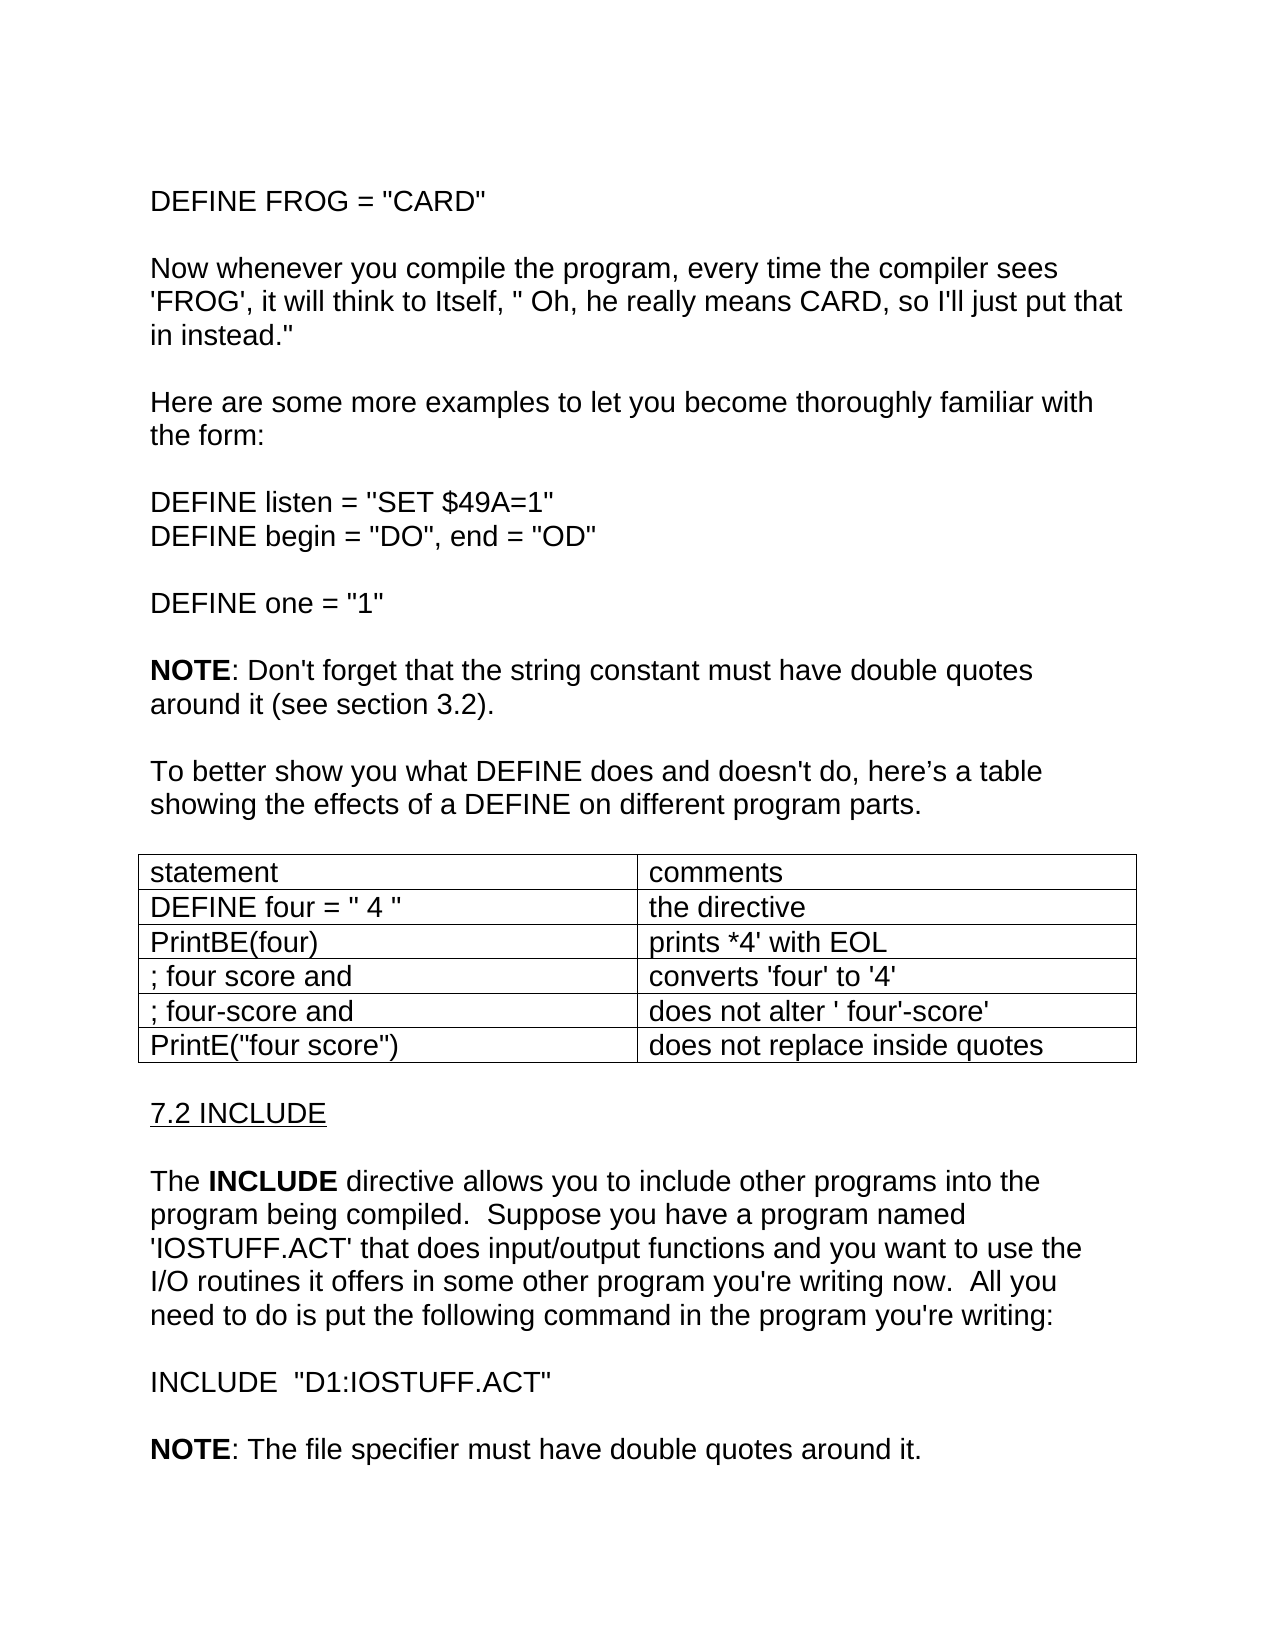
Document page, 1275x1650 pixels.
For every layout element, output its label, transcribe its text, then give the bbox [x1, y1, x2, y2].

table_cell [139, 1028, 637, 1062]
text Here are some more examples to let you become thoroughly familiar with the form: [150, 385, 1125, 452]
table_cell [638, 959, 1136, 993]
text DEFINE begin = "DO", end = "OD" [150, 519, 1125, 552]
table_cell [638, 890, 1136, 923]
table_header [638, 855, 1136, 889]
text DEFINE FROG = "CARD" [150, 183, 1125, 217]
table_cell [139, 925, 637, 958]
text NOTE: Don't forget that the string constant must have double quotes around it (see section 3.2). [150, 653, 1125, 720]
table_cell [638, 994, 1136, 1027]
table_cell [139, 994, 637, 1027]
text Now whenever you compile the program, every time the compiler sees 'FROG', it will think to Itself, " Oh, he really means CARD, so I'll just put that in instead." [150, 251, 1125, 351]
text NOTE: The file specifier must have double quotes around it. [150, 1432, 1125, 1465]
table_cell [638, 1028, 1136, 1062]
text To better show you what DEFINE does and doesn't do, here’s a table showing the effects of a DEFINE on different program parts. [150, 754, 1125, 821]
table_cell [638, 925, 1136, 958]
text DEFINE listen = ''SET $49A=1" [150, 485, 1125, 519]
text INCLUDE "D1:IOSTUFF.ACT" [150, 1365, 1125, 1398]
text 7.2 INCLUDE [150, 1096, 1125, 1130]
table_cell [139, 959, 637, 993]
text DEFINE one = "1" [150, 586, 1125, 619]
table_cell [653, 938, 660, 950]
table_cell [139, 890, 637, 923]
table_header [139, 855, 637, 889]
text The INCLUDE directive allows you to include other programs into the program being compiled. Suppose you have a program named 'IOSTUFF.ACT' that does input/output functions and you want to use the I/O routines it offers in some other program you're writing now. All you need to do is put the following command in the program you're writing: [150, 1163, 1125, 1331]
